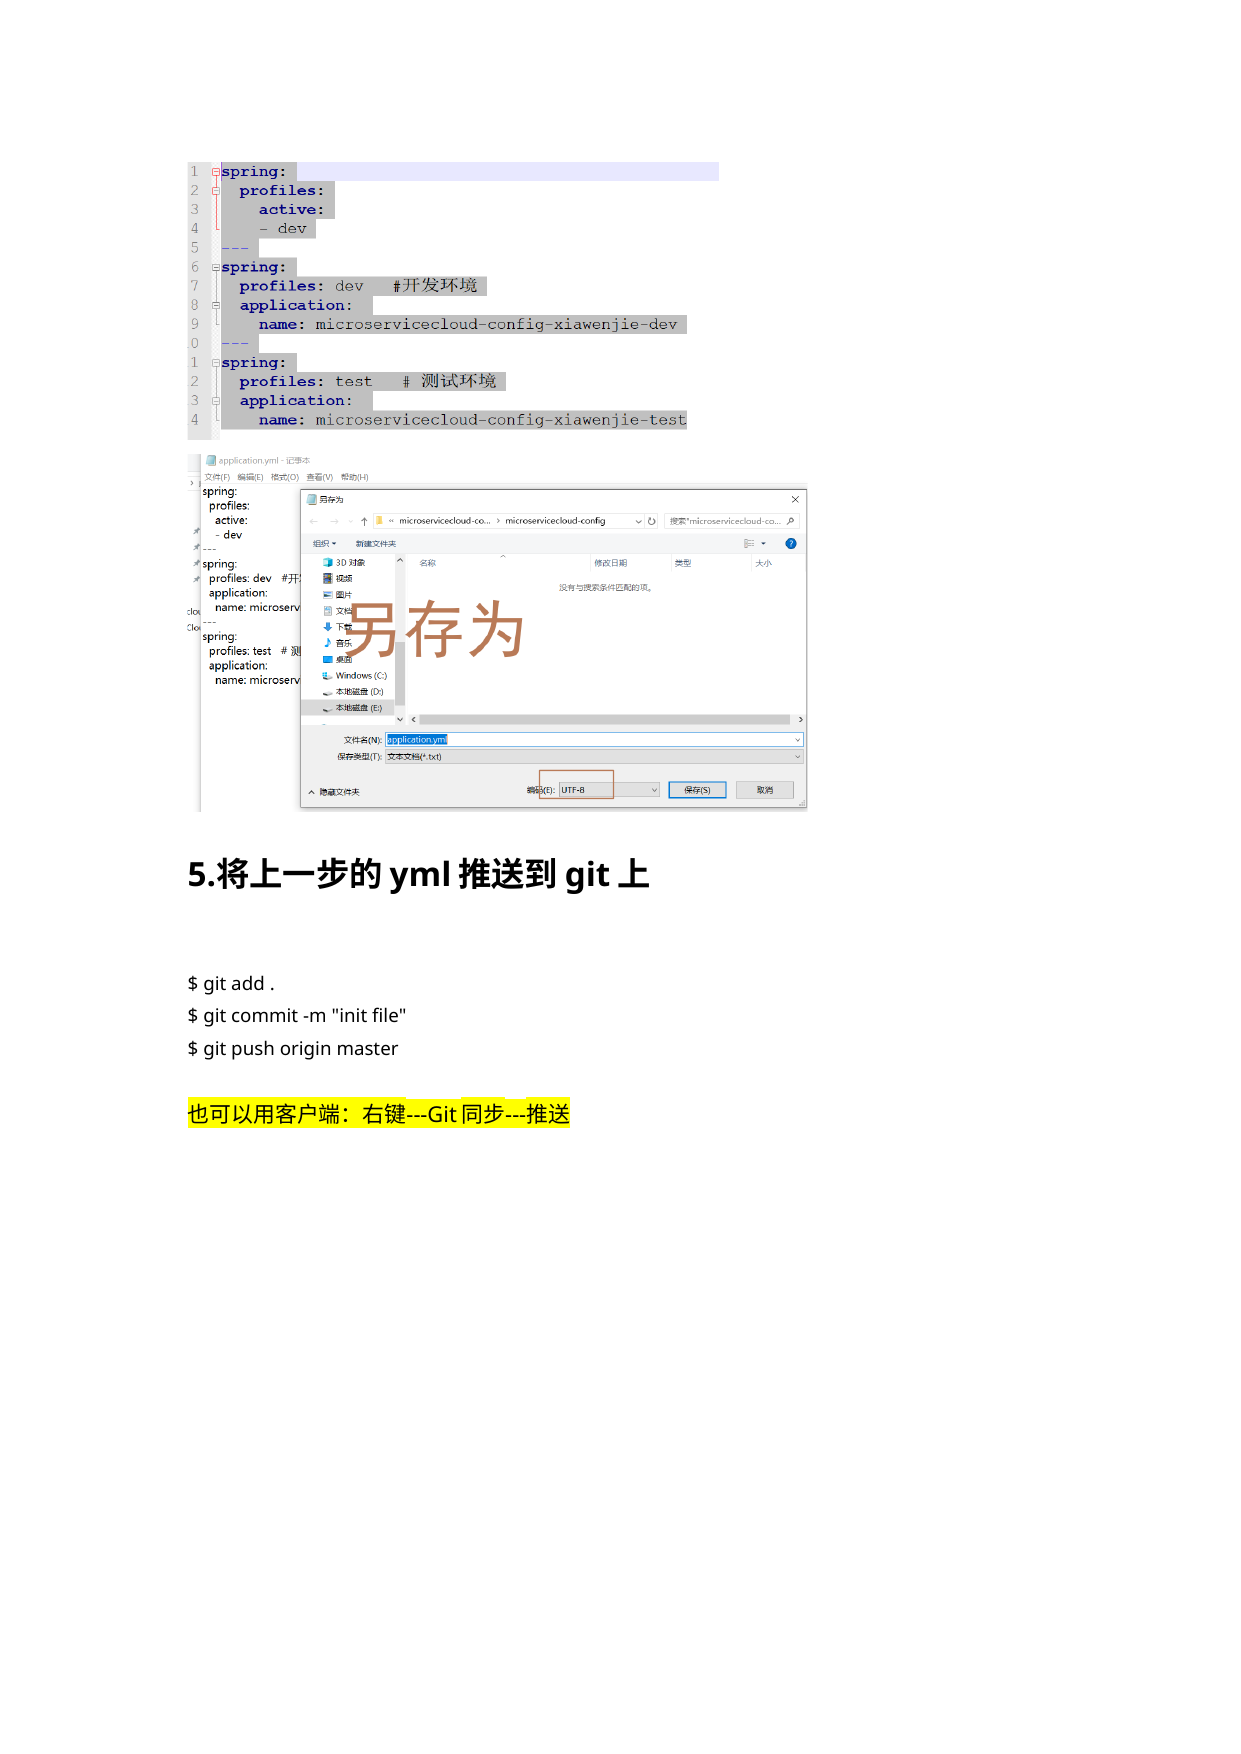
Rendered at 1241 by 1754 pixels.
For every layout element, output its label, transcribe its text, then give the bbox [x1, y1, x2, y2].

text $ git commit -m "init file" [187, 999, 1053, 1031]
picture [187, 454, 808, 812]
picture [187, 162, 719, 440]
text $ git add . [187, 966, 1053, 999]
subtitle 5.将上一步的yml推送到git上 [187, 839, 1053, 904]
text 也可以用客户端：右键---Git同步---推送 [187, 1096, 1053, 1129]
text $ git push origin master [187, 1031, 1053, 1064]
